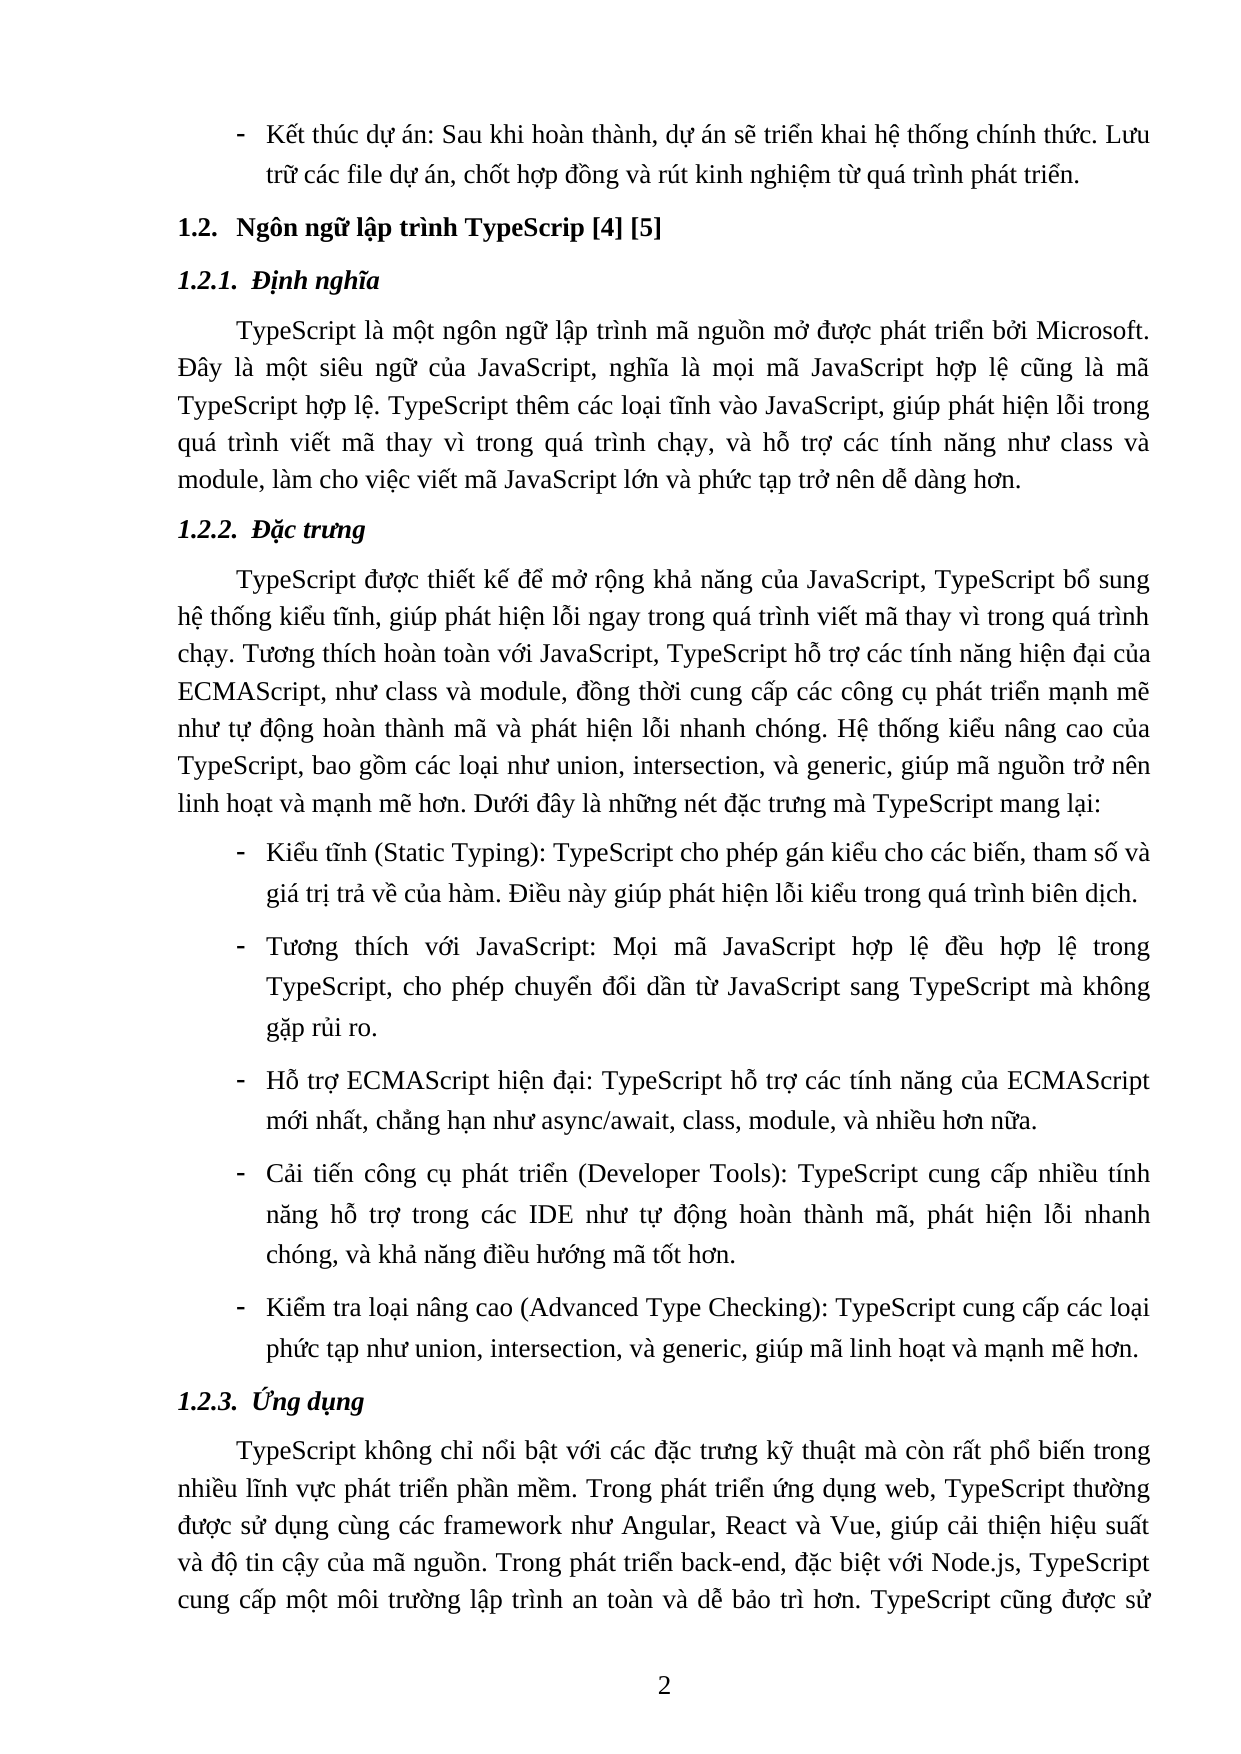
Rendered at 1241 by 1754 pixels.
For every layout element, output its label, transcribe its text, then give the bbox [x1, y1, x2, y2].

text TypeScript được thiết kế để mở rộng khả năng của JavaScript, TypeScript bổ sung hệ thống kiểu tĩnh, giúp phát hiện lỗi ngay trong quá trình viết mã thay vì trong quá trình chạy. Tương thích hoàn toàn với JavaScript, TypeScript hỗ trợ các tính năng hiện đại của ECMAScript, như class và module, đồng thời cung cấp các công cụ phát triển mạnh mẽ như tự động hoàn thành mã và phát hiện lỗi nhanh chóng. Hệ thống kiểu nâng cao của TypeScript, bao gồm các loại như union, intersection, và generic, giúp mã nguồn trở nên linh hoạt và mạnh mẽ hơn. Dưới đây là những nét đặc trưng mà TypeScript mang lại: [177, 563, 1152, 818]
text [177, 1434, 1152, 1615]
text Kiểu tĩnh (Static Typing): TypeScript cho phép gán kiểu cho các biến, tham số và giá trị trả về của hàm. Điều này giúp phát hiện lỗi kiểu trong quá trình biên dịch. [236, 837, 1152, 908]
subtitle Ứng dụng [177, 1384, 1152, 1416]
text Cải tiến công cụ phát triển (Developer Tools): TypeScript cung cấp nhiều tính năng hỗ trợ trong các IDE như tự động hoàn thành mã, phát hiện lỗi nhanh chóng, và khả năng điều hướng mã tốt hơn. [236, 1157, 1152, 1269]
text TypeScript là một ngôn ngữ lập trình mã nguồn mở được phát triển bởi Microsoft. Đây là một siêu ngữ của JavaScript, nghĩa là mọi mã JavaScript hợp lệ cũng là mã TypeScript hợp lệ. TypeScript thêm các loại tĩnh vào JavaScript, giúp phát hiện lỗi trong quá trình viết mã thay vì trong quá trình chạy, và hỗ trợ các tính năng như class và module, làm cho việc viết mã JavaScript lớn và phức tạp trở nên dễ dàng hơn. [177, 314, 1152, 494]
text Kết thúc dự án: Sau khi hoàn thành, dự án sẽ triển khai hệ thống chính thức. Lưu trữ các file dự án, chốt hợp đồng và rút kinh nghiệm từ quá trình phát triển. [236, 118, 1152, 190]
text Hỗ trợ ECMAScript hiện đại: TypeScript hỗ trợ các tính năng của ECMAScript mới nhất, chẳng hạn như async/await, class, module, và nhiều hơn nữa. [236, 1064, 1152, 1136]
subtitle Ngôn ngữ lập trình TypeScrip [4] [5] [177, 212, 1152, 243]
text Tương thích với JavaScript: Mọi mã JavaScript hợp lệ đều hợp lệ trong TypeScript, cho phép chuyển đổi dần từ JavaScript sang TypeScript mà không gặp rủi ro. [236, 930, 1152, 1042]
text Kiểm tra loại nâng cao (Advanced Type Checking): TypeScript cung cấp các loại phức tạp như union, intersection, và generic, giúp mã linh hoạt và mạnh mẽ hơn. [236, 1291, 1152, 1363]
subtitle Đặc trưng [177, 513, 1152, 544]
subtitle Định nghĩa [177, 264, 1152, 296]
